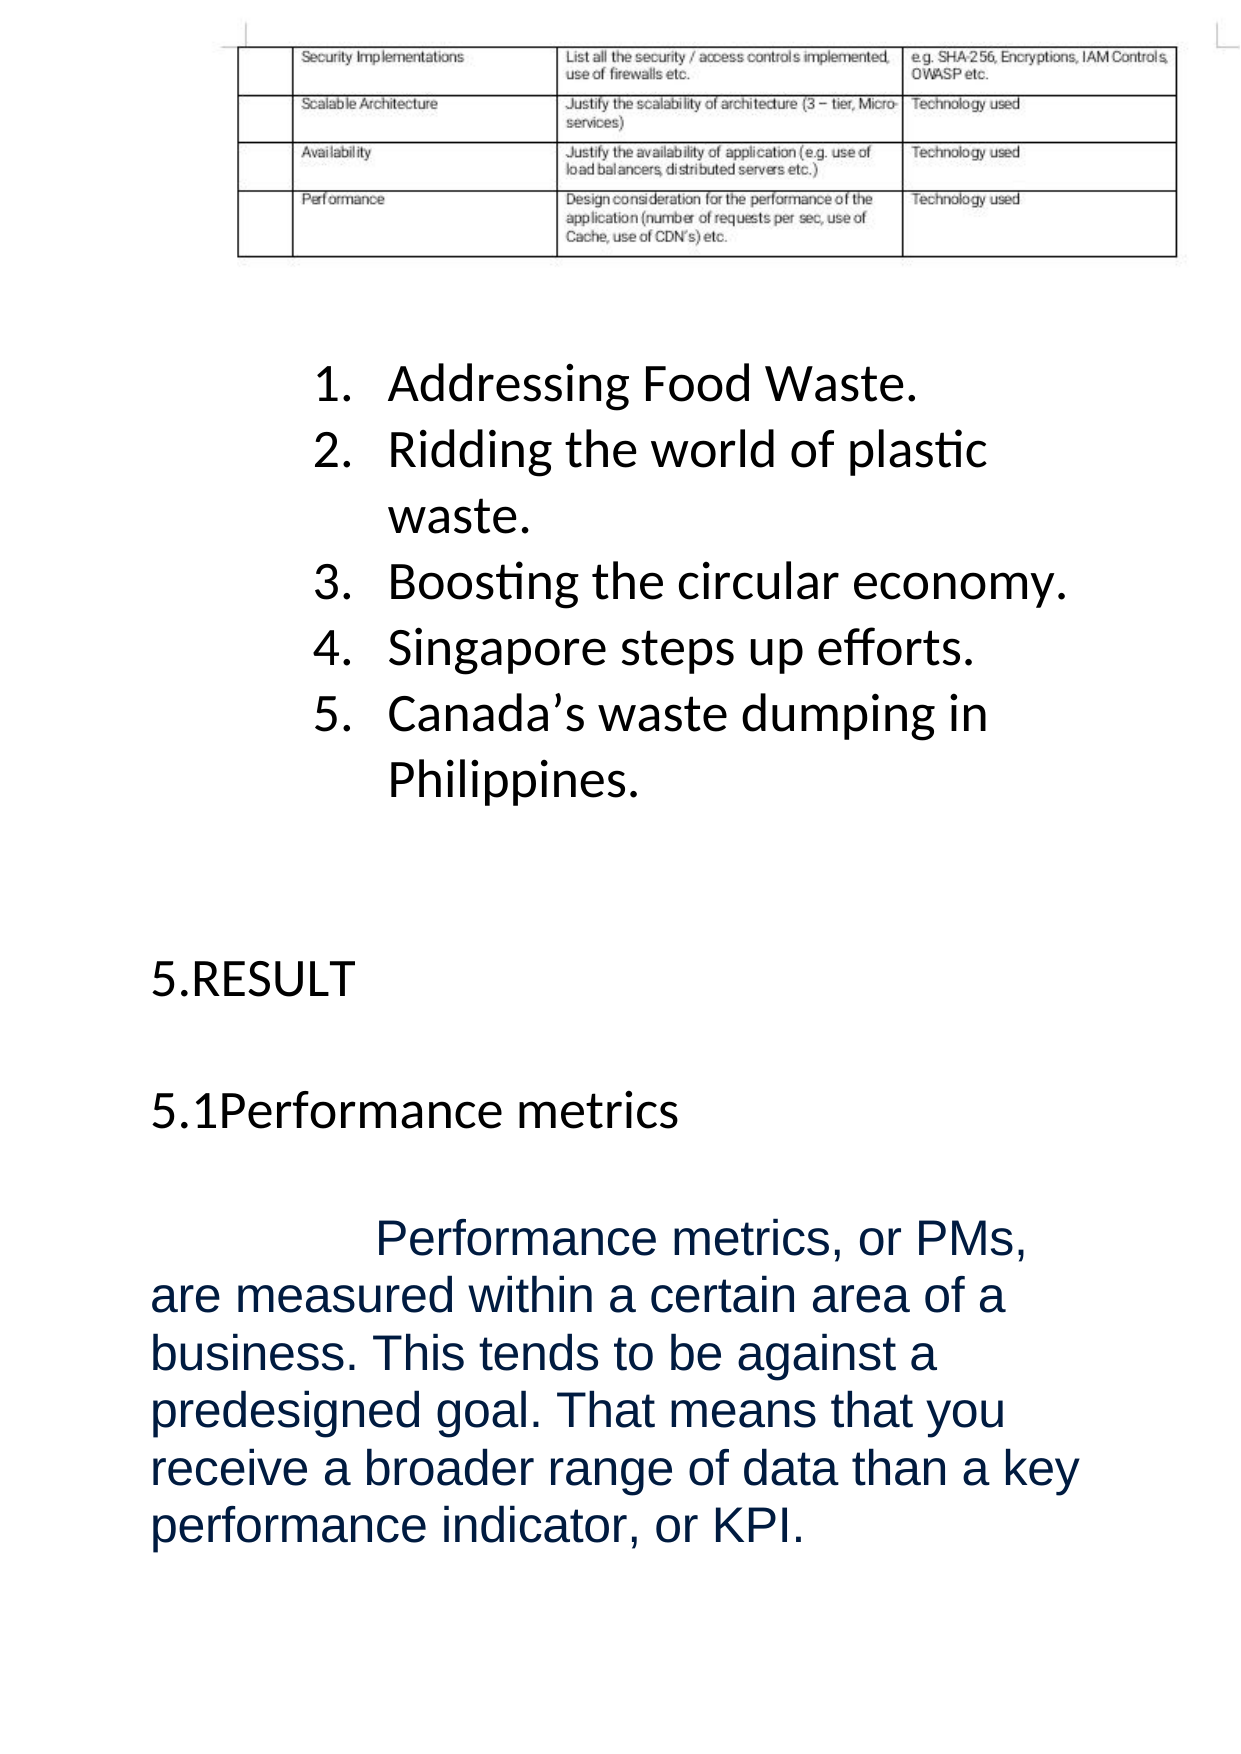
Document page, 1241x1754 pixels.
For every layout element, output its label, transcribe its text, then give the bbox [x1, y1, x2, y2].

text Performance metrics, or PMs, are measured within a certain area of a business. This tends to be against a predesigned goal. That means that you receive a broader range of data than a key performance indicator, or KPI. [150, 1208, 1090, 1553]
list Addressing Food Waste. [312, 348, 1090, 414]
list Ridding the world of plastic waste. [312, 414, 1090, 547]
picture [150, 0, 1241, 289]
list Singapore steps up efforts. [312, 613, 1090, 679]
text 5.1Performance metrics [150, 1076, 1090, 1142]
text 5.RESULT [150, 944, 1090, 1010]
list Boosting the circular economy. [312, 547, 1090, 613]
list Canada’s waste dumping in Philippines. [312, 679, 1090, 811]
